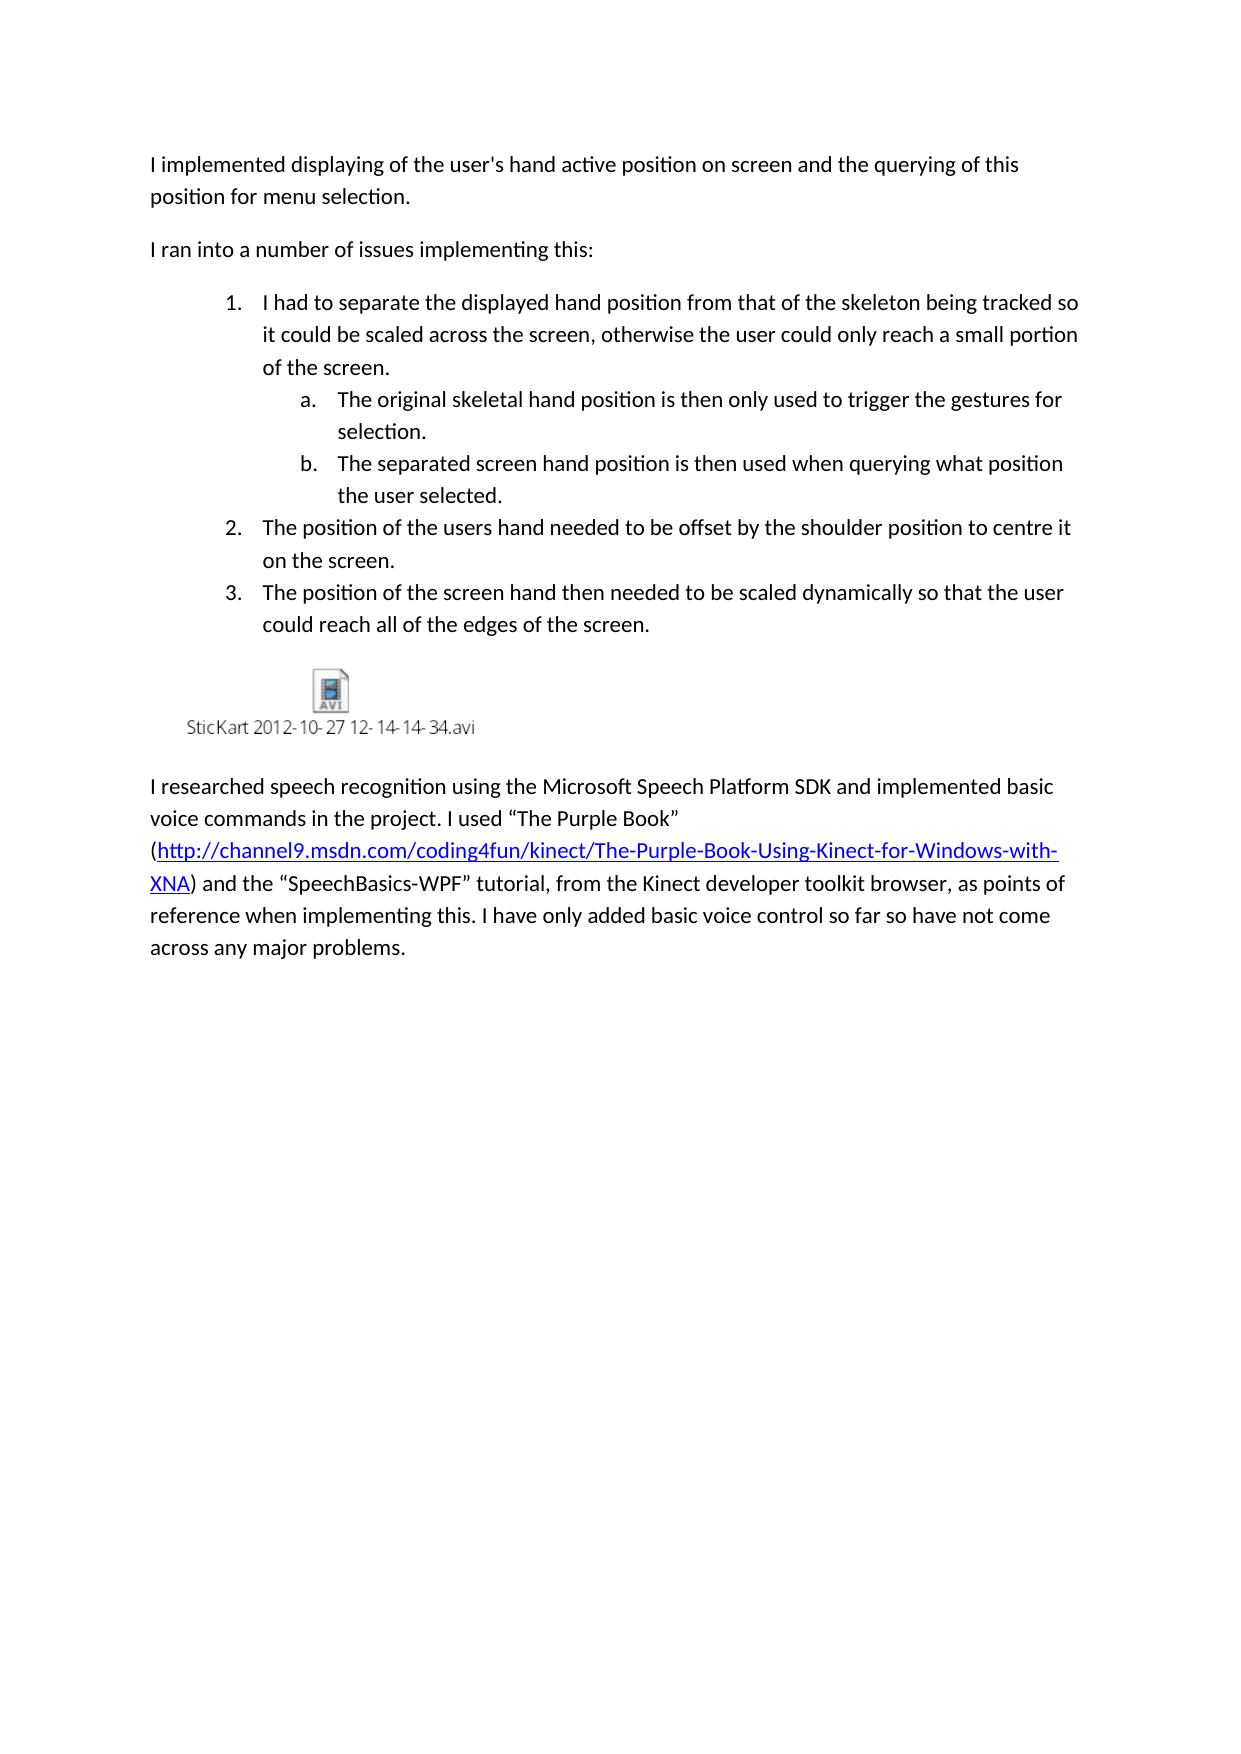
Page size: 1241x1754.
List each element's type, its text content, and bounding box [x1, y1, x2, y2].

list The original skeletal hand position is then only used to trigger the gestures for selection. [300, 385, 1090, 445]
text I ran into a number of issues implementing this: [150, 235, 1090, 263]
text I researched speech recognition using the Microsoft Speech Platform SDK and implemented basic voice commands in the project. I used “The Purple Book” (http://channel9.msdn.com/coding4fun/kinect/The-Purple-Book-Using-Kinect-for-Windows-with-XNA) and the “SpeechBasics-WPF” tutorial, from the Kinect developer toolkit browser, as points of reference when implementing this. I have only added basic voice control so far so have not come across any major problems. [150, 772, 1090, 961]
list The position of the screen hand then needed to be scaled dynamically so that the user could reach all of the edges of the screen. [225, 578, 1090, 638]
list I had to separate the displayed hand position from that of the skeleton being tracked so it could be scaled across the screen, otherwise the user could only reach a small portion of the screen. [225, 288, 1090, 381]
text I implemented displaying of the user's hand active position on screen and the querying of this position for menu selection. [150, 150, 1090, 210]
list The separated screen hand position is then used when querying what position the user selected. [300, 449, 1090, 509]
list The position of the users hand needed to be offset by the shoulder position to centre it on the screen. [225, 513, 1090, 574]
